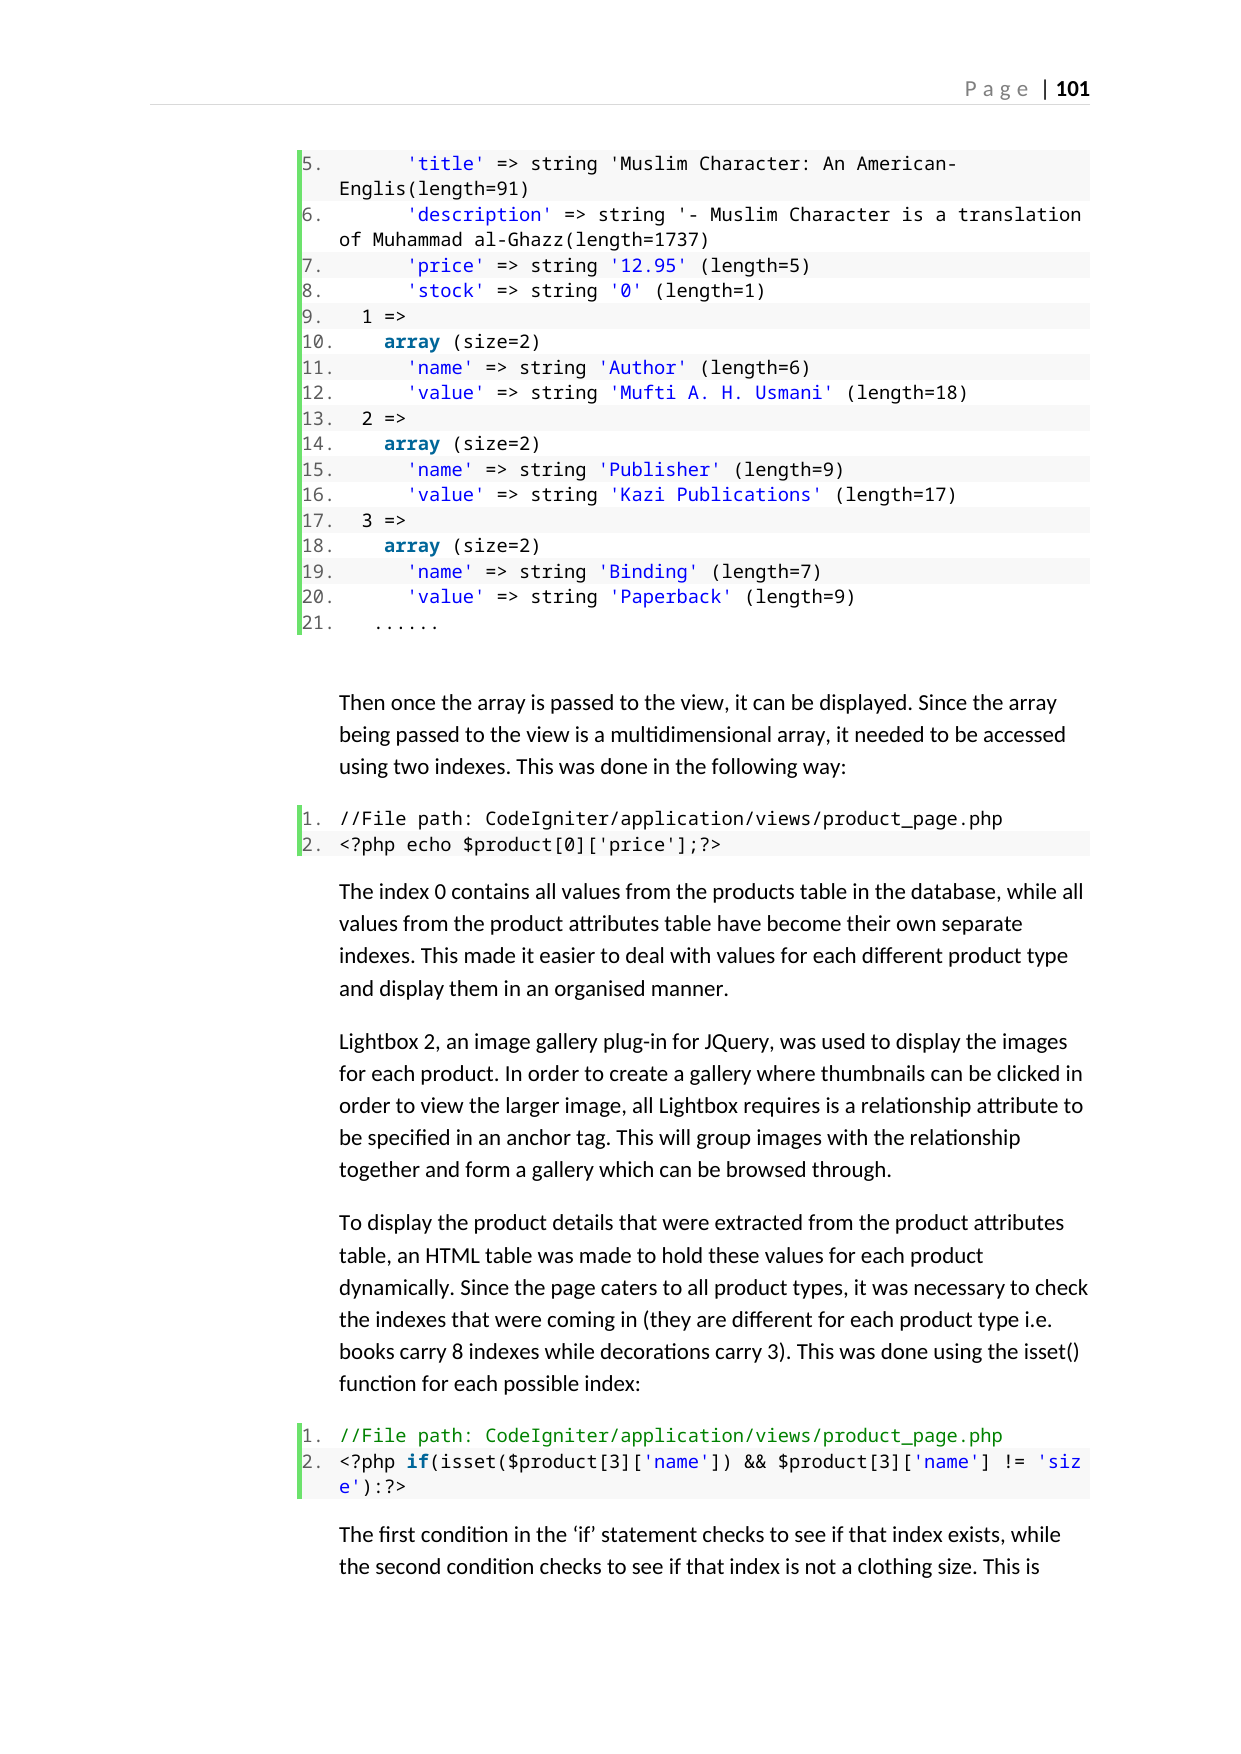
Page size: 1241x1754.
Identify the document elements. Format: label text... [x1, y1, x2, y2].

list 'name' => string 'Binding' (length=7) [302, 558, 1090, 584]
list 'price' => string '12.95' (length=5) [302, 252, 1090, 278]
text Then once the array is passed to the view, it can be displayed. Since the array being passed to the view is a multidimensional array, it needed to be accessed using two indexes. This was done in the following way: [339, 688, 1090, 780]
list //File path: CodeIgniter/application/views/product_page.php [302, 805, 1090, 831]
list 1 => [302, 303, 1090, 329]
list 'stock' => string '0' (length=1) [302, 278, 1090, 303]
list 3 => [302, 507, 1090, 533]
list 'name' => string 'Publisher' (length=9) [302, 456, 1090, 482]
list 'value' => string 'Paperback' (length=9) [302, 584, 1090, 609]
list 'description' => string '- Muslim Character is a translation of Muhammad al-Ghazz(length=1737) [302, 201, 1090, 252]
list <?php if(isset($product[3]['name']) && $product[3]['name'] != 'size'):?> [302, 1448, 1090, 1499]
list <?php echo $product[0]['price'];?> [302, 831, 1090, 856]
list array (size=2) [302, 329, 1090, 354]
list 'value' => string 'Kazi Publications' (length=17) [302, 482, 1090, 507]
list 2 => [302, 405, 1090, 431]
list array (size=2) [302, 533, 1090, 558]
list array (size=2) [302, 431, 1090, 456]
list 'value' => string 'Mufti A. H. Usmani' (length=18) [302, 380, 1090, 405]
text The index 0 contains all values from the products table in the database, while all values from the product attributes table have become their own separate indexes. This made it easier to deal with values for each different product type and display them in an organised manner. [339, 877, 1090, 1002]
text To display the product details that were extracted from the product attributes table, an HTML table was made to hold these values for each product dynamically. Since the page caters to all product types, it was necessary to check the indexes that were coming in (they are different for each product type i.e. books carry 8 indexes while decorations carry 3). This was done using the isset() function for each possible index: [339, 1208, 1090, 1397]
list 'name' => string 'Author' (length=6) [302, 354, 1090, 380]
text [339, 1520, 1090, 1580]
list 'title' => string 'Muslim Character: An American-Englis(length=91) [302, 150, 1090, 201]
text Lightbox 2, an image gallery plug-in for JQuery, was used to display the images for each product. In order to create a gallery where thumbnails can be clicked in order to view the larger image, all Lightbox requires is a relationship attribute to be specified in an anchor tag. This will group images with the relationship together and form a gallery which can be browsed through. [339, 1027, 1090, 1183]
list //File path: CodeIgniter/application/views/product_page.php [297, 1422, 1090, 1448]
list ...... [302, 609, 1090, 635]
